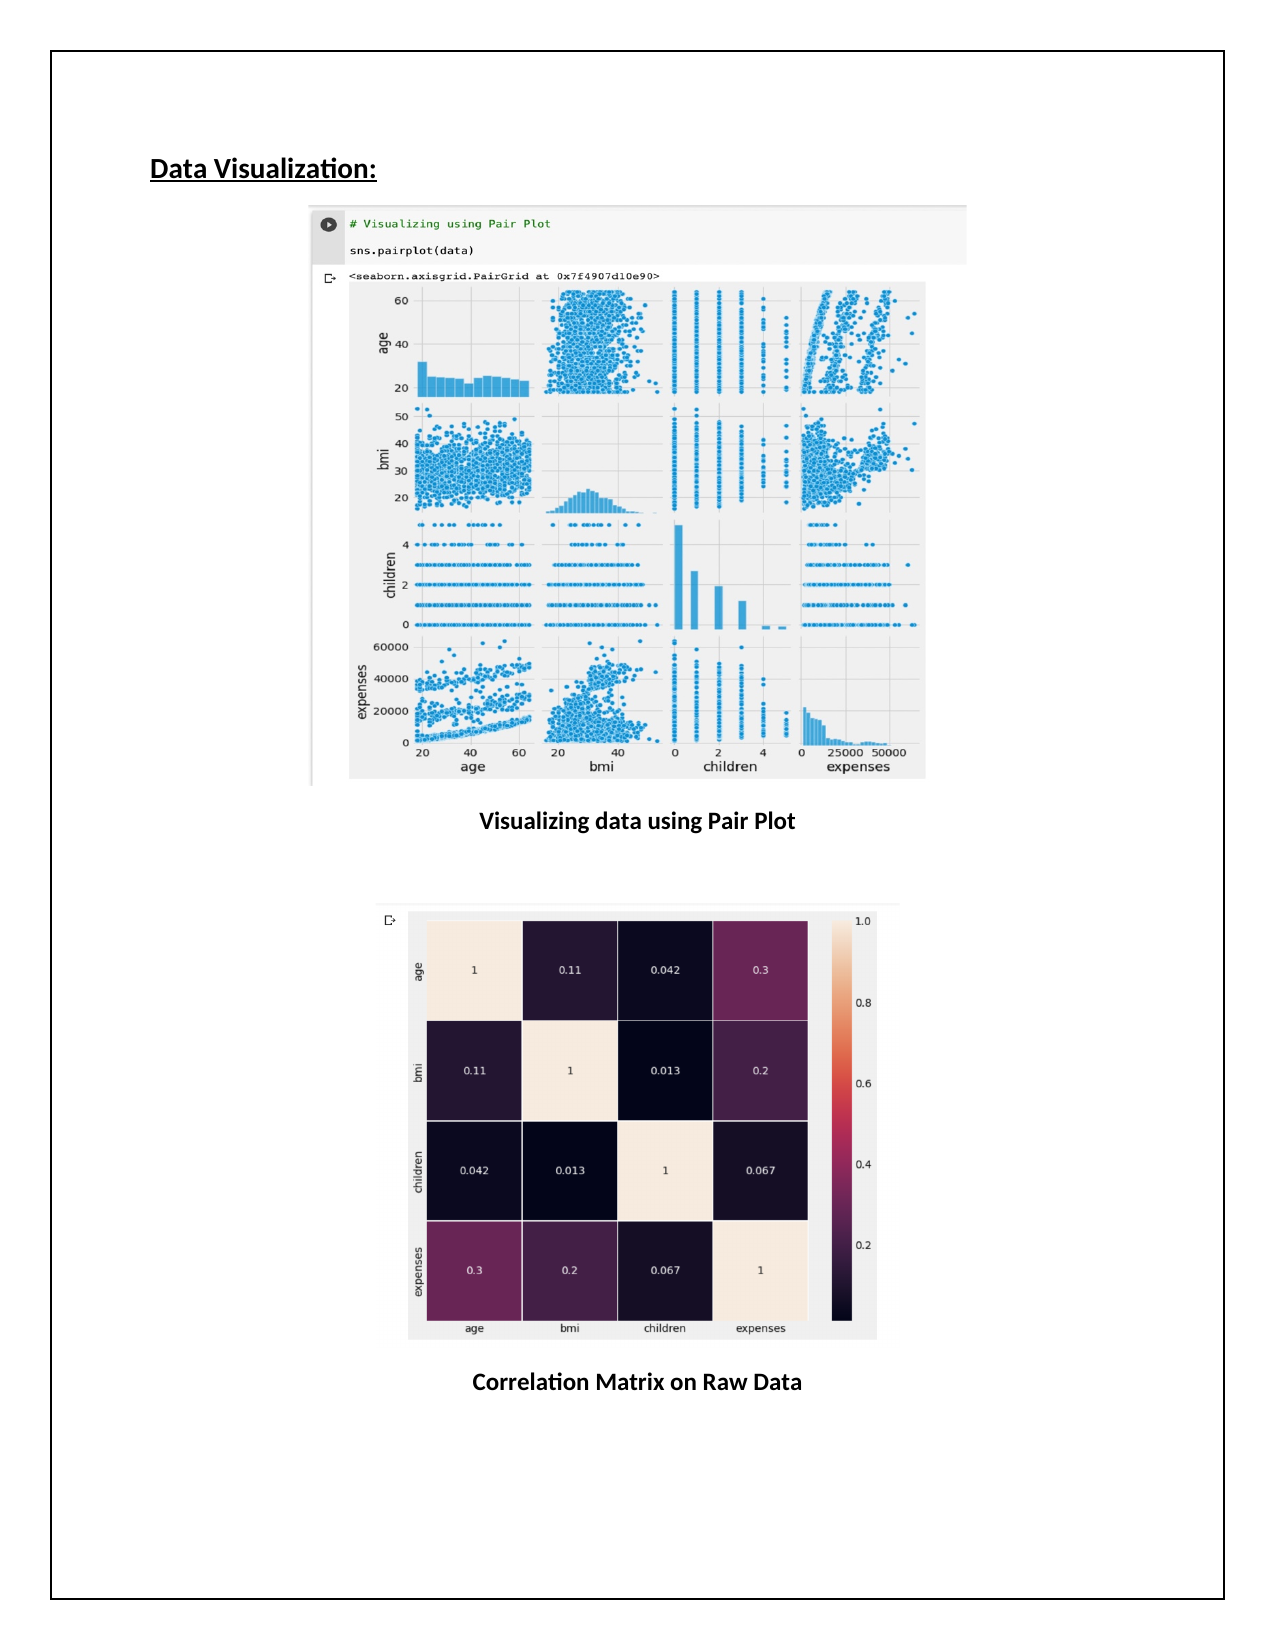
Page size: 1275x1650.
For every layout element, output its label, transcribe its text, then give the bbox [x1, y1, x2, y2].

picture [375, 903, 900, 1348]
text Correlation Matrix on Raw Data [150, 1366, 1125, 1397]
text Visualizing data using Pair Plot [150, 805, 1125, 835]
picture [308, 205, 967, 786]
text Data Visualization: [150, 150, 1125, 186]
